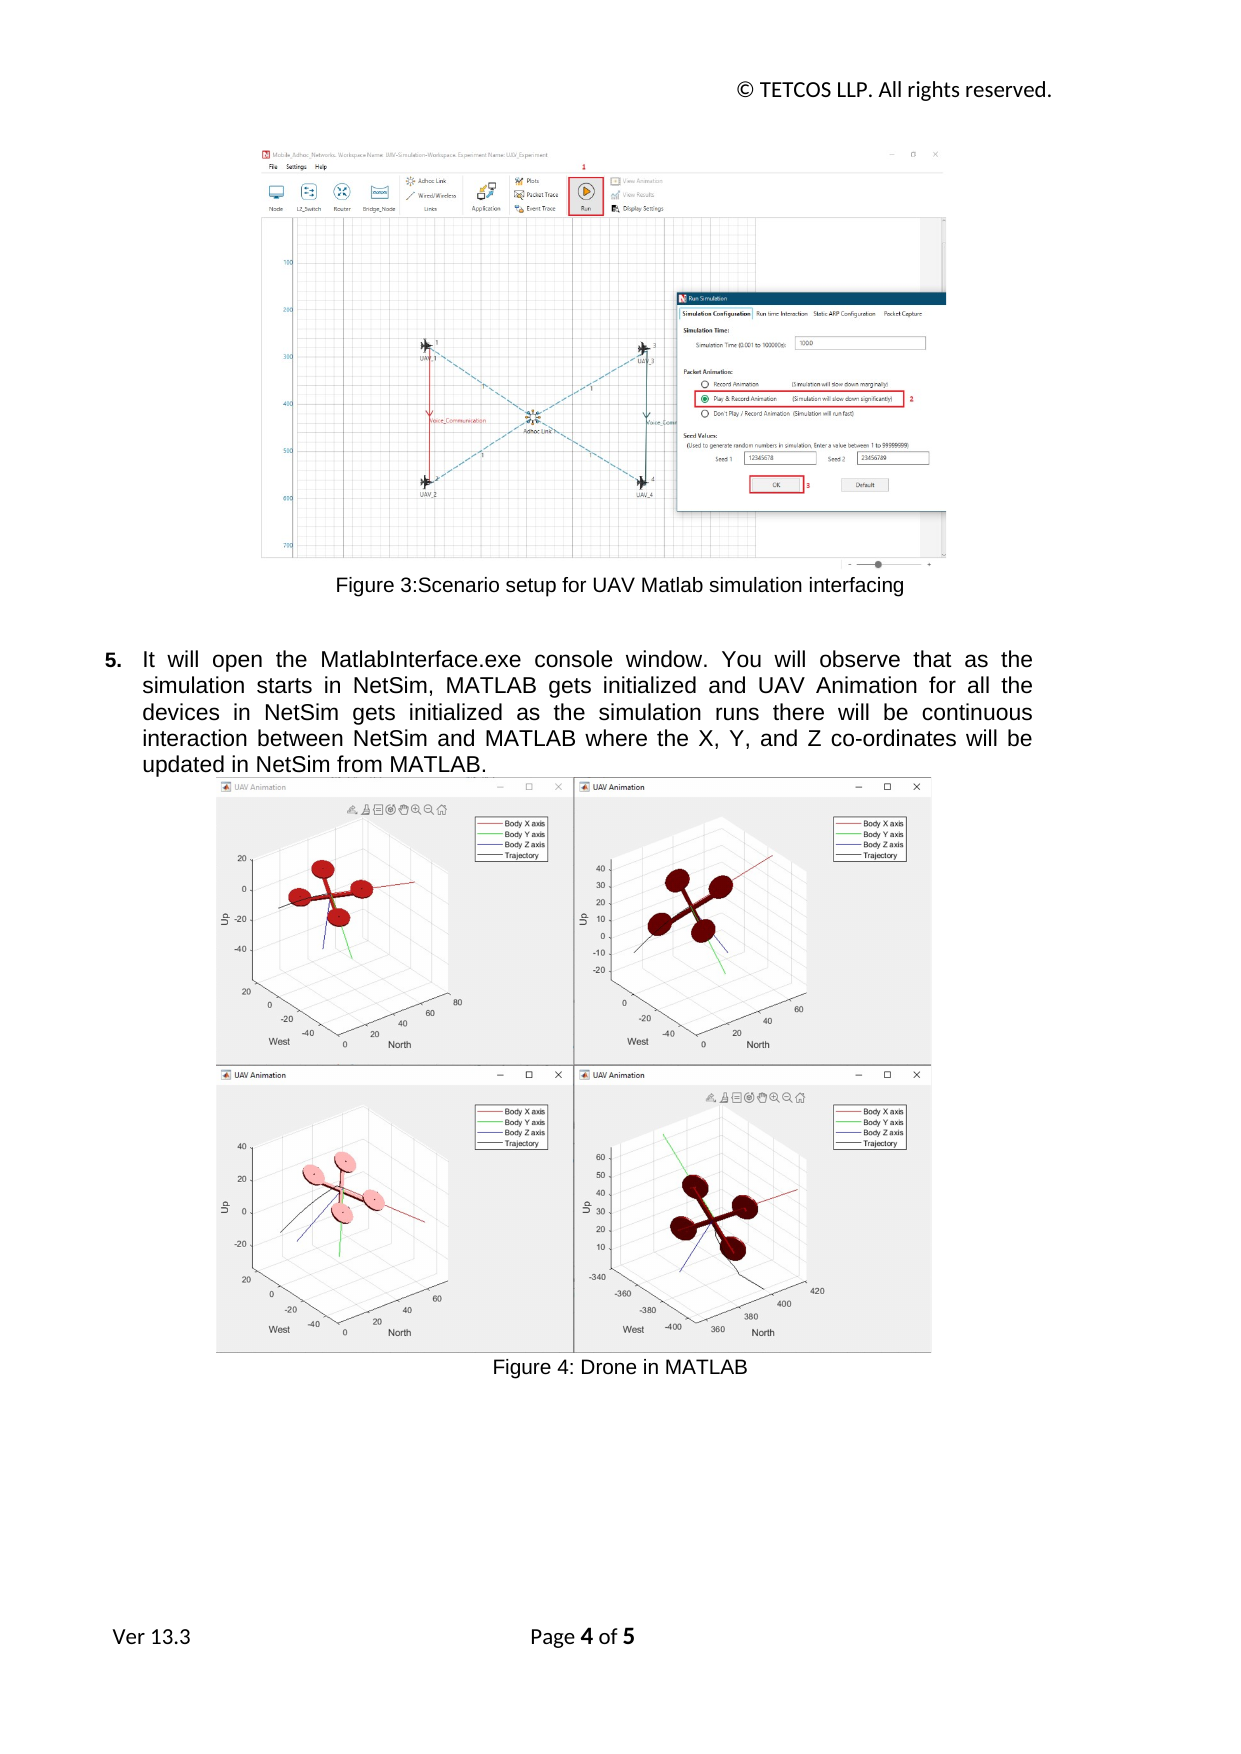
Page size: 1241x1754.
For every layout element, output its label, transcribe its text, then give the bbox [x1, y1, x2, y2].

picture [261, 150, 947, 570]
picture [216, 777, 932, 1353]
picture [689, 295, 727, 302]
list It will open the MatlabInterface.exe console window. You will observe that as the simulation starts in NetSim, MATLAB gets initialized and UAV Animation for all the devices in NetSim gets initialized as the simulation runs there will be continuous interaction between NetSim and MATLAB where the X, Y, and Z co-ordinates will be updated in NetSim from MATLAB. [104, 646, 1034, 777]
text Figure 4: Drone in MATLAB [112, 1355, 1128, 1379]
text Figure 3:Scenario setup for UAV Matlab simulation interfacing [112, 573, 1128, 597]
